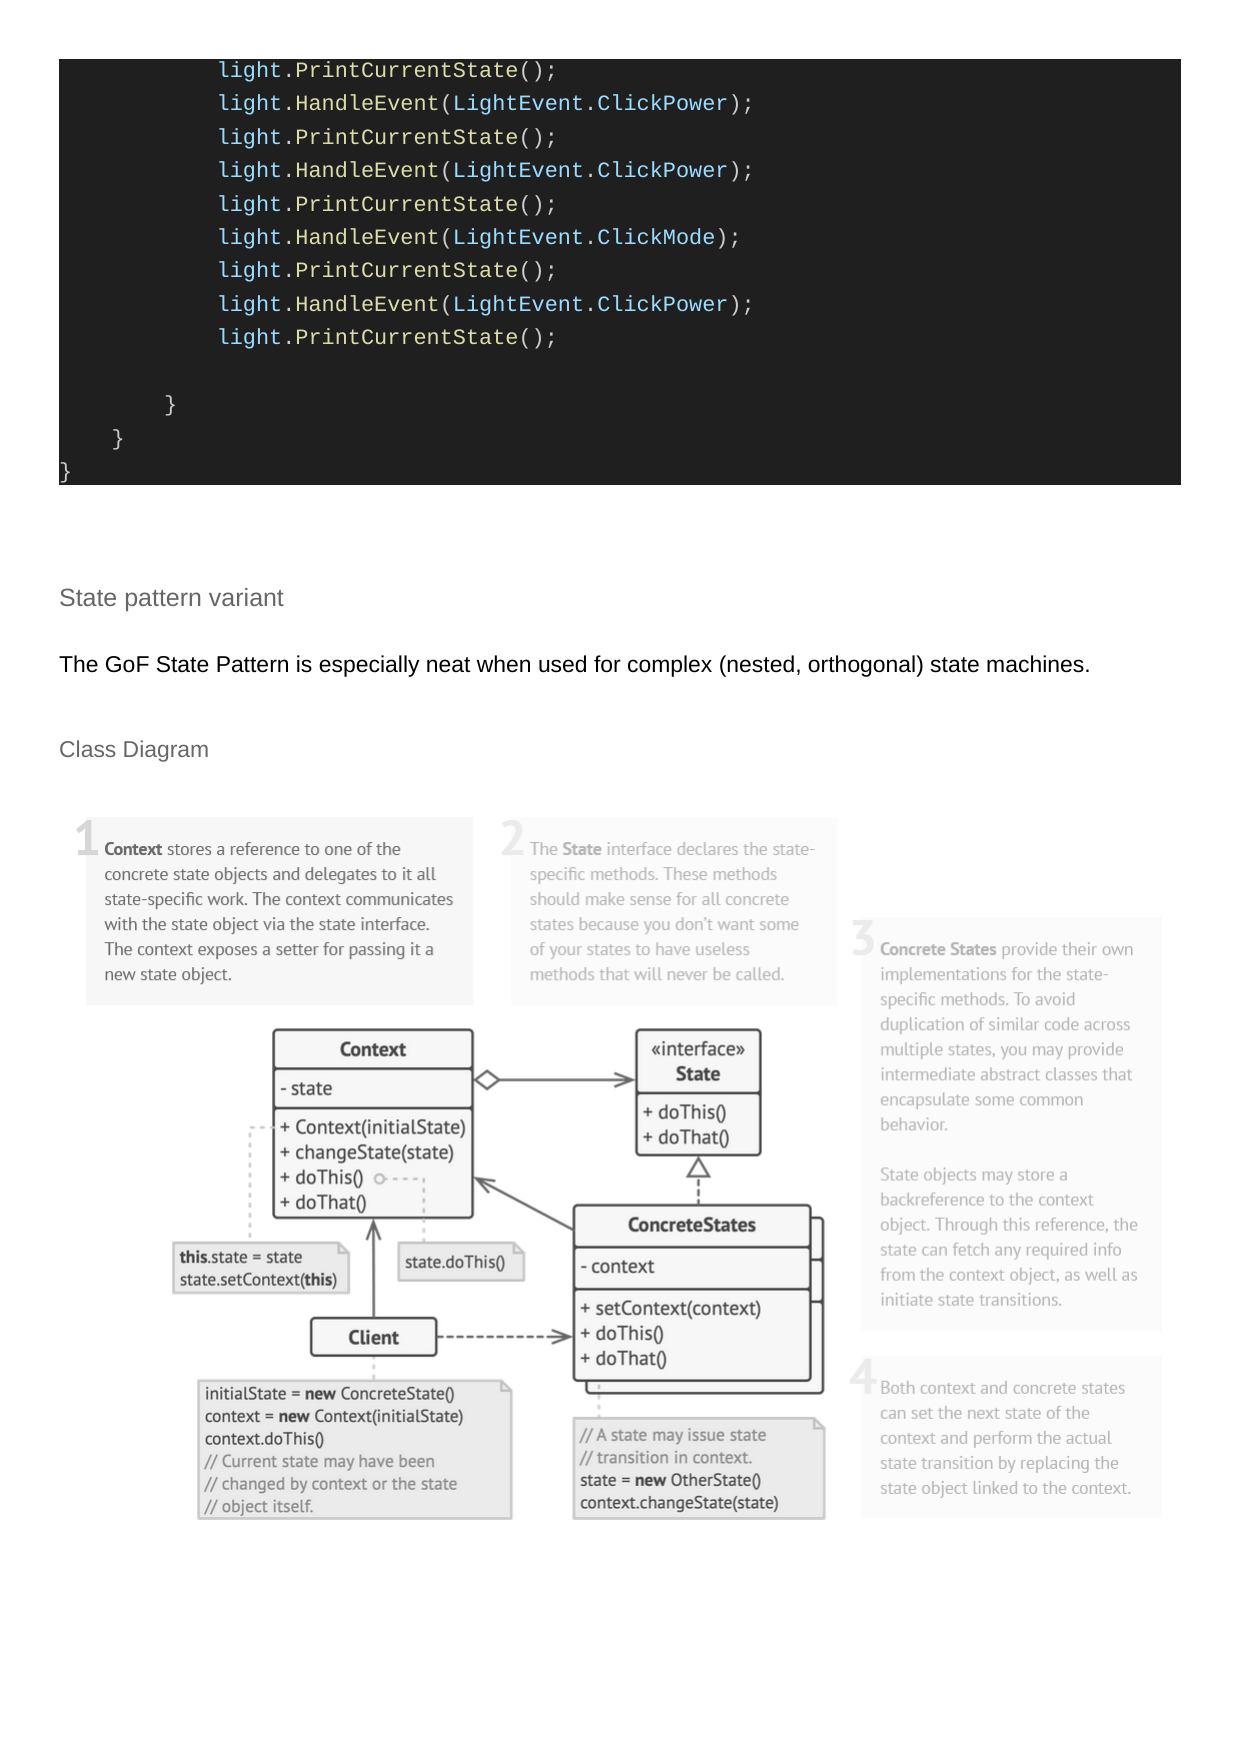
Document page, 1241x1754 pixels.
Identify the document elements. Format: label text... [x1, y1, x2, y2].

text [59, 226, 1181, 251]
subtitle Class Diagram [59, 736, 1181, 762]
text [59, 126, 1181, 151]
text light.PrintCurrentState(); [59, 193, 1181, 217]
text The GoF State Pattern is especially neat when used for complex (nested, orthogonal) state machines. [59, 651, 1181, 677]
text } [59, 427, 1181, 452]
text } [59, 460, 1181, 485]
text light.PrintCurrentState(); [59, 326, 1181, 351]
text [59, 59, 1181, 84]
text light.HandleEvent(LightEvent.ClickPower); [59, 293, 1181, 318]
subtitle State pattern variant [59, 583, 1181, 612]
text light.PrintCurrentState(); [59, 259, 1181, 284]
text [59, 92, 1181, 117]
text } [59, 393, 1181, 418]
picture [58, 800, 1182, 1541]
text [59, 159, 1181, 184]
